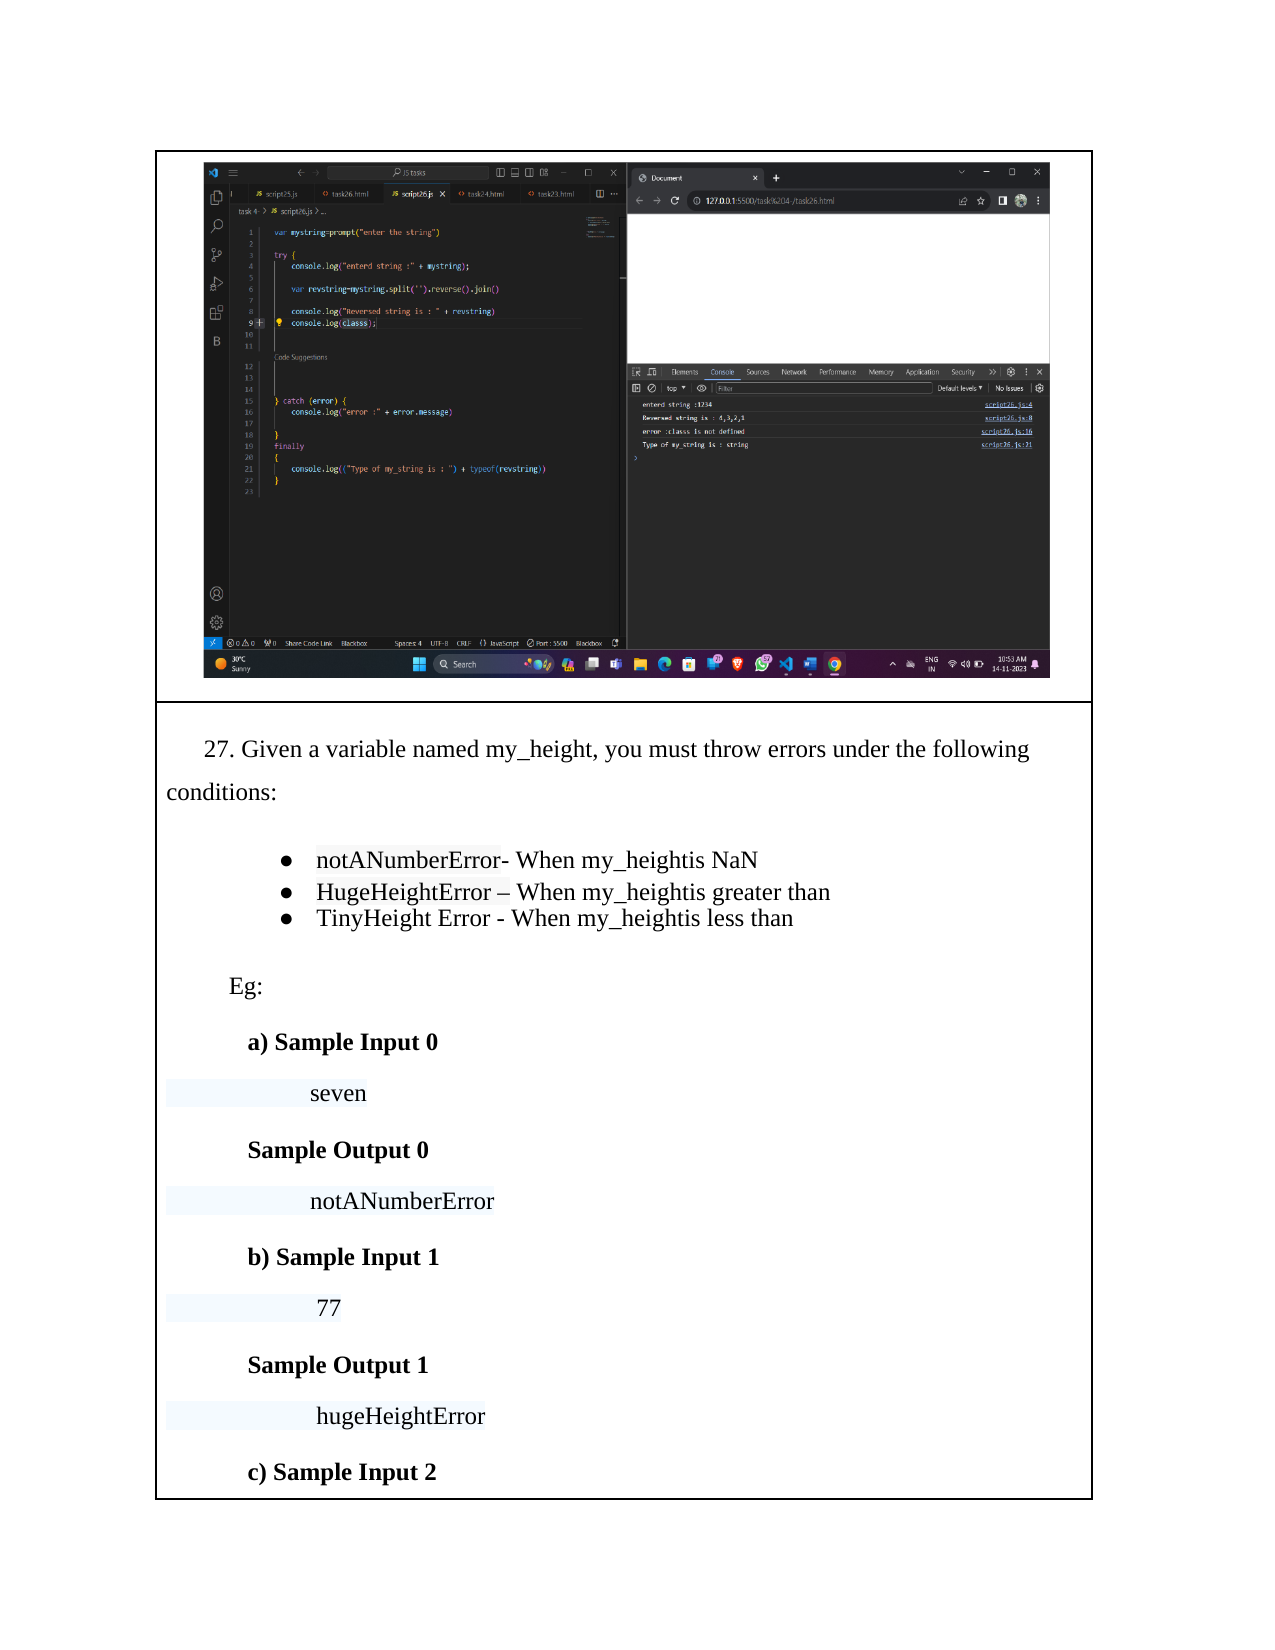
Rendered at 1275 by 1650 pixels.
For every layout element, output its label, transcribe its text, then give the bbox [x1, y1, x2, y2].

picture [203, 162, 1050, 678]
table_cell Code of the program & screenshot of the output. [157, 152, 1091, 701]
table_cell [157, 703, 1091, 1498]
